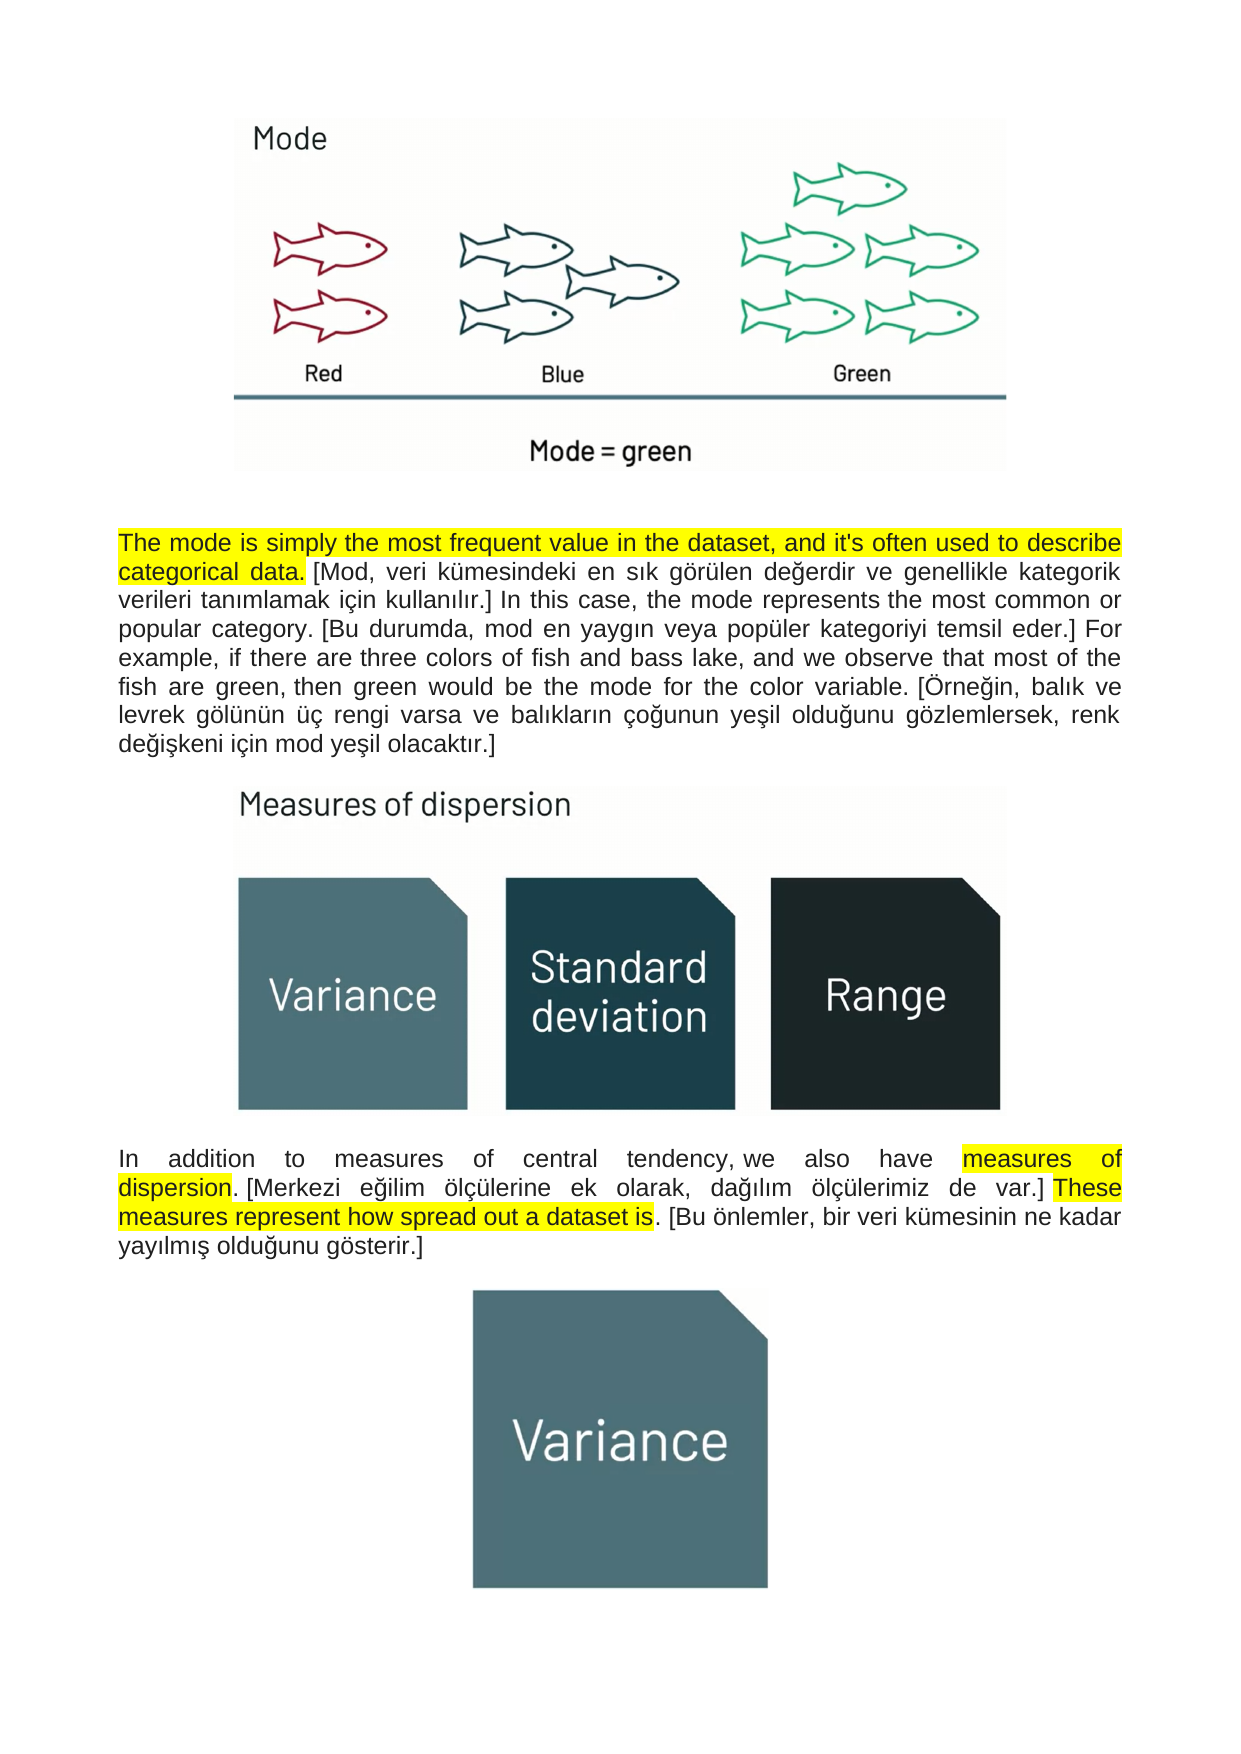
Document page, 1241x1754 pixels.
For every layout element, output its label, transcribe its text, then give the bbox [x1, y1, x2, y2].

picture [471, 1288, 769, 1590]
picture [233, 786, 1008, 1116]
picture [233, 118, 1007, 471]
text The mode is simply the most frequent value in the dataset, and it's often used to describe categorical data. [Mod, veri kümesindeki en sık görülen değerdir ve genellikle kategorik verileri tanımlamak için kullanılır.] In this case, the mode represents the most common or popular category. [Bu durumda, mod en yaygın veya popüler kategoriyi temsil eder.] For example, if there are three colors of fish and bass lake, and we observe that most of the fish are green, then green would be the mode for the color variable. [Örneğin, balık ve levrek gölünün üç rengi varsa ve balıkların çoğunun yeşil olduğunu gözlemlersek, renk değişkeni için mod yeşil olacaktır.] [118, 557, 1122, 758]
text In addition to measures of central tendency, we also have measures of dispersion. [Merkezi eğilim ölçülerine ek olarak, dağılım ölçülerimiz de var.] These measures represent how spread out a dataset is. [Bu önlemler, bir veri kümesinin ne kadar yayılmış olduğunu gösterir.] [118, 1144, 1122, 1259]
